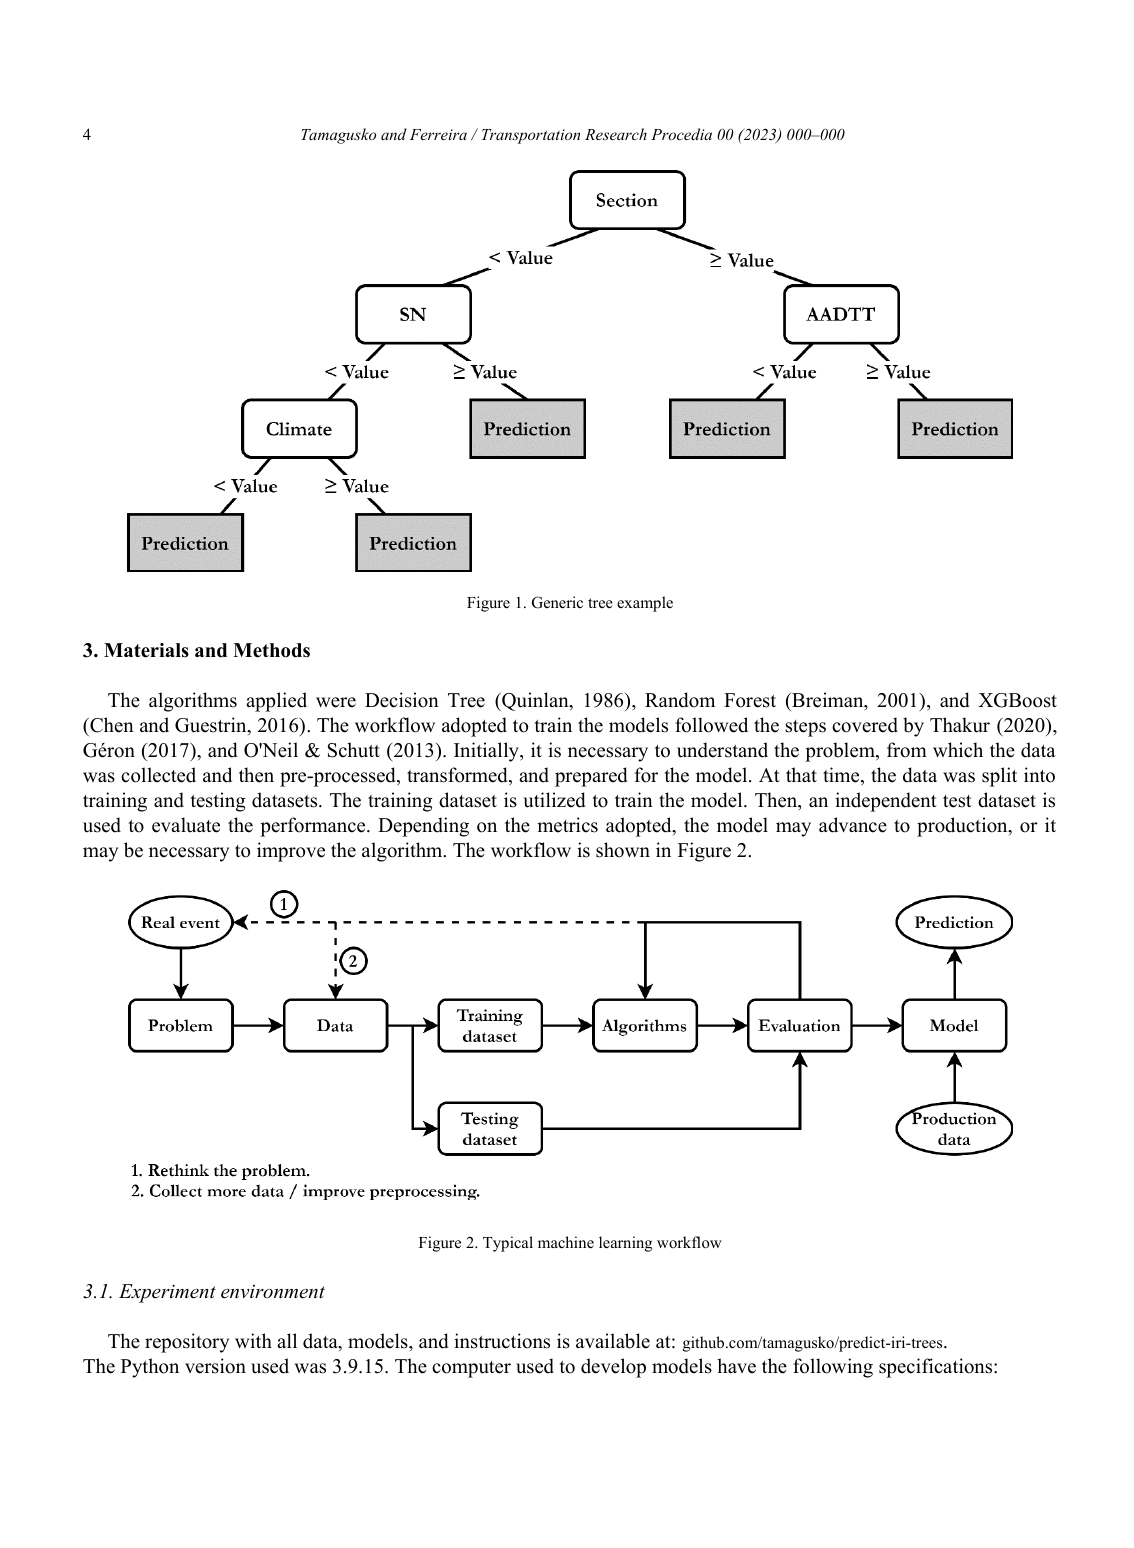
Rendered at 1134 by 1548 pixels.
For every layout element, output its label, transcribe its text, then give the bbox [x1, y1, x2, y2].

text The algorithms applied were Decision Tree (Quinlan, 1986), Random Forest (Breiman, 2001), and XGBoost (Chen and Guestrin, 2016). The workflow adopted to train the models followed the steps covered by Thakur (2020), Géron (2017), and O'Neil & Schutt (2013). Initially, it is necessary to understand the problem, from which the data was collected and then pre-processed, transformed, and prepared for the model. At that time, the data was split into training and testing datasets. The training dataset is utilized to train the model. Then, an independent test dataset is used to evaluate the performance. Depending on the metrics adopted, the model may advance to production, or it may be necessary to improve the algorithm. The workflow is shown in Figure 2. [83, 688, 1057, 863]
picture [127, 169, 1013, 572]
text The Python version used was 3.9.15. The computer used to develop models have the following specifications: [83, 1353, 1057, 1378]
picture [127, 889, 1013, 1200]
text Figure 1. Generic tree example [83, 592, 1057, 613]
list Experiment environment [83, 1278, 1057, 1303]
text Figure 2. Typical machine learning workflow [83, 1232, 1057, 1253]
list Materials and Methods [83, 638, 1057, 663]
text The repository with all data, models, and instructions is available at: github.com/tamagusko/predict-iri-trees. [83, 1328, 1057, 1353]
